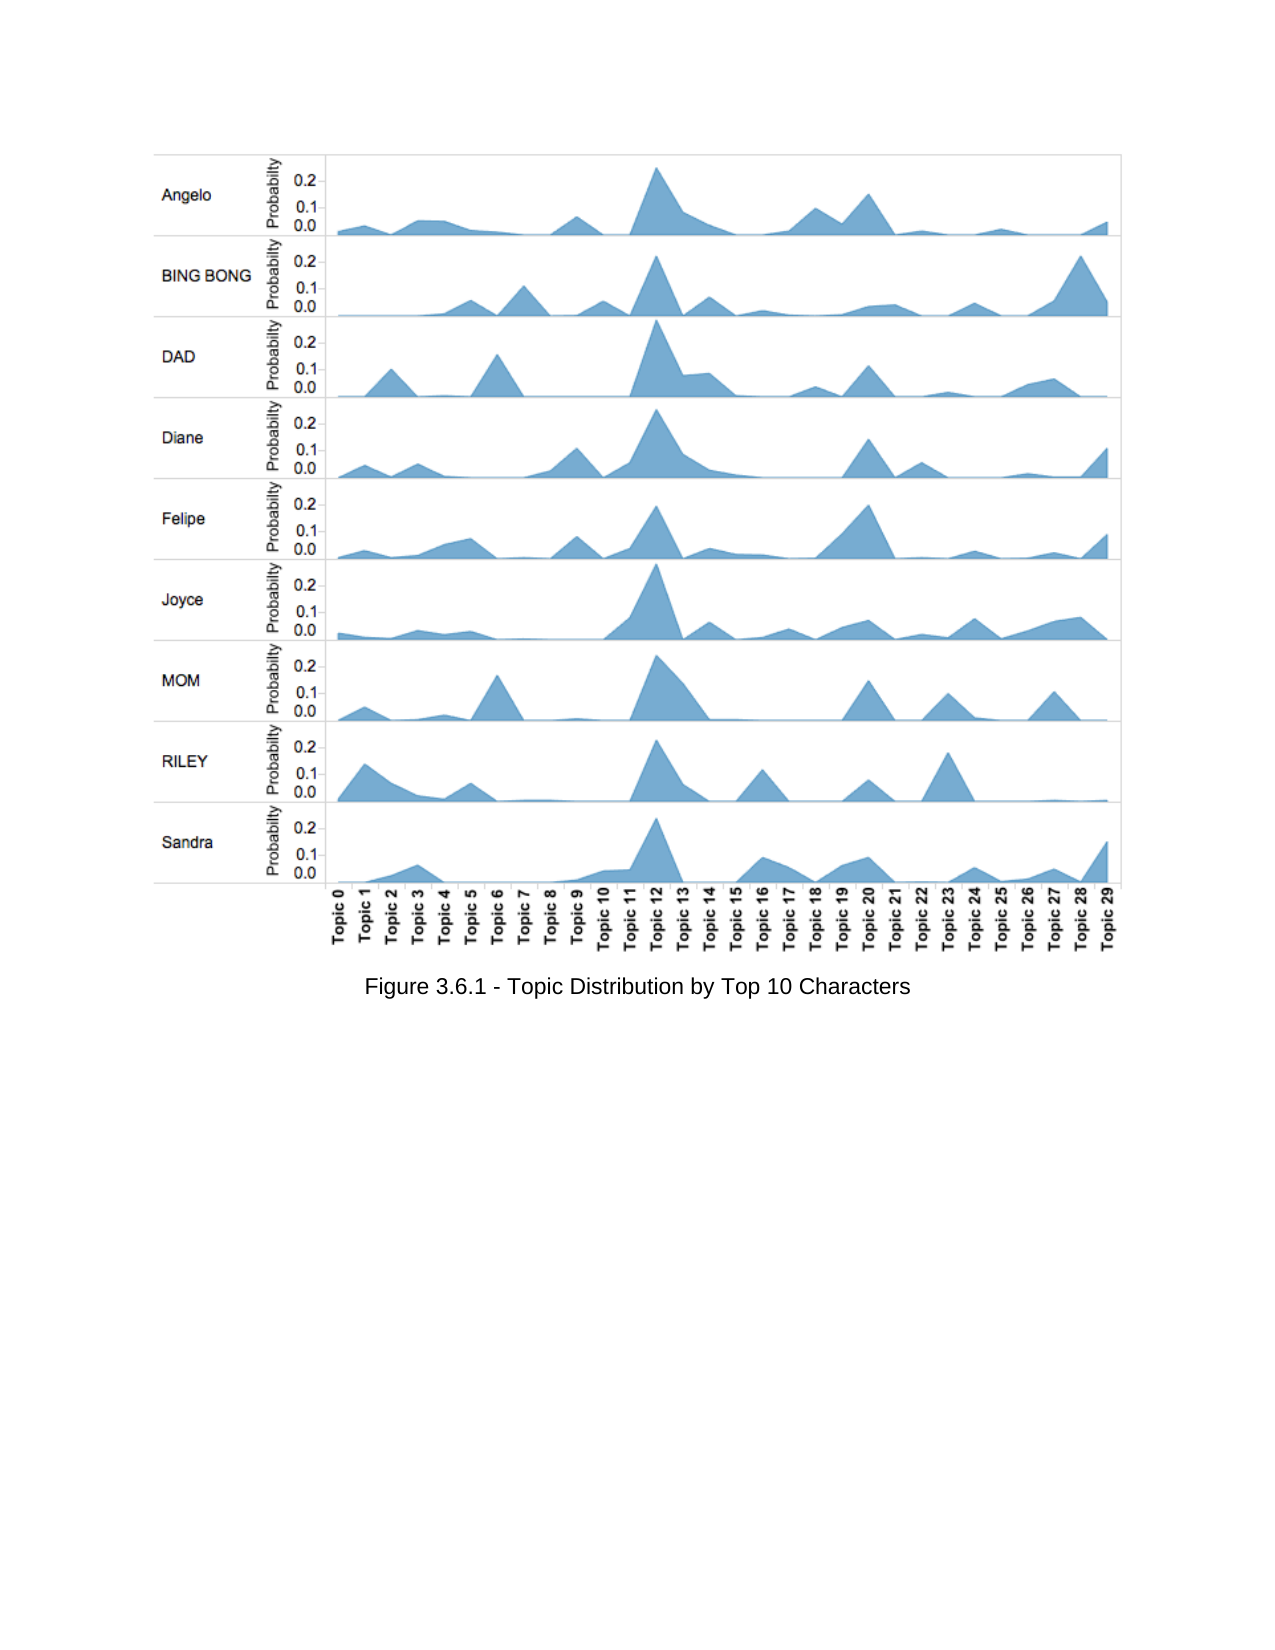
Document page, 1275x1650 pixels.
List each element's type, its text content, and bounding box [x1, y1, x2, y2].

picture [150, 150, 1125, 957]
text Figure 3.6.1 - Topic Distribution by Top 10 Characters [150, 973, 1125, 999]
